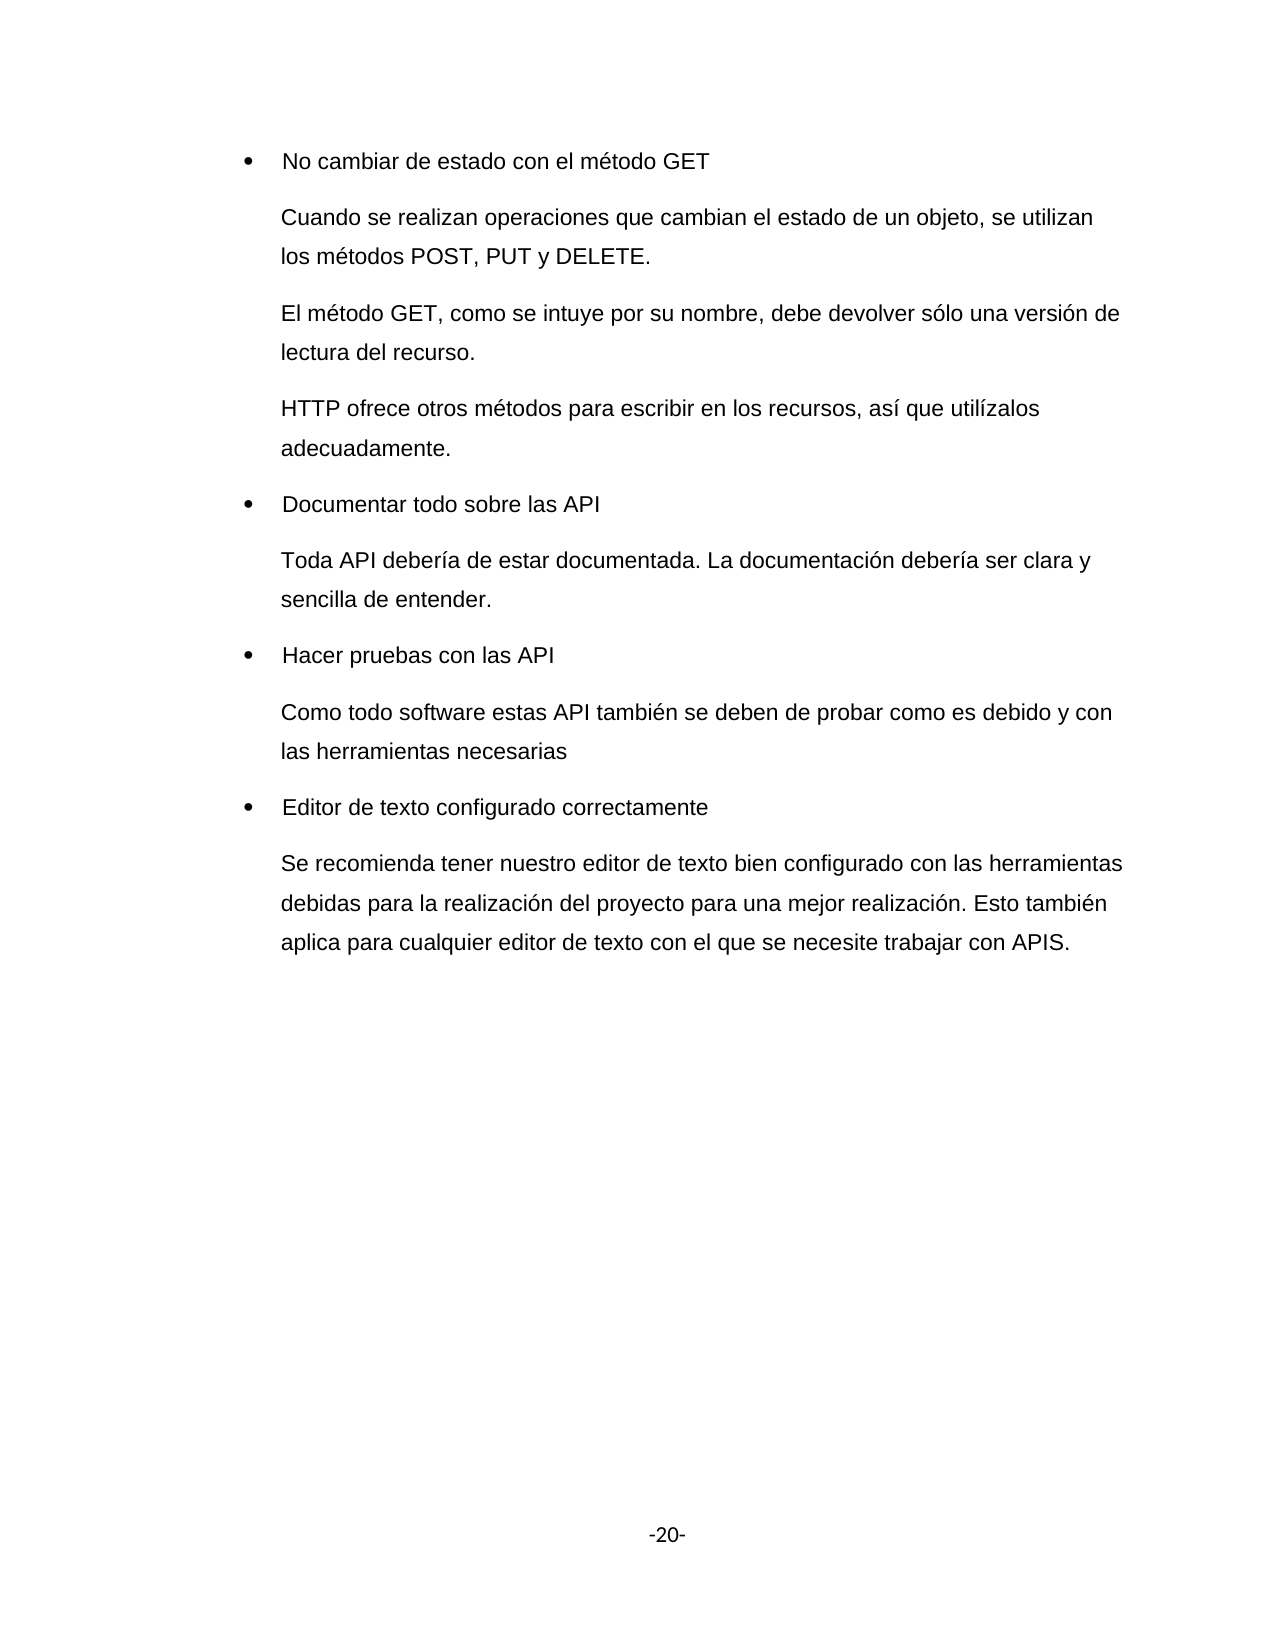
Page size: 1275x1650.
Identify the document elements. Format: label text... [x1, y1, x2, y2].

text Se recomienda tener nuestro editor de texto bien configurado con las herramientas debidas para la realización del proyecto para una mejor realización. Esto también aplica para cualquier editor de texto con el que se necesite trabajar con APIS. [281, 850, 1127, 956]
text Cuando se realizan operaciones que cambian el estado de un objeto, se utilizan los métodos POST, PUT y DELETE. [281, 204, 1127, 270]
list Documentar todo sobre las API [244, 491, 1127, 517]
list No cambiar de estado con el método GET [244, 148, 1127, 174]
text Toda API debería de estar documentada. La documentación debería ser clara y sencilla de entender. [281, 547, 1127, 613]
text El método GET, como se intuye por su nombre, debe devolver sólo una versión de lectura del recurso. [281, 299, 1127, 365]
text Como todo software estas API también se deben de probar como es debido y con las herramientas necesarias [281, 699, 1127, 764]
text HTTP ofrece otros métodos para escribir en los recursos, así que utilízalos adecuadamente. [281, 395, 1127, 461]
list Editor de texto configurado correctamente [244, 794, 1127, 821]
list Hacer pruebas con las API [244, 642, 1127, 669]
